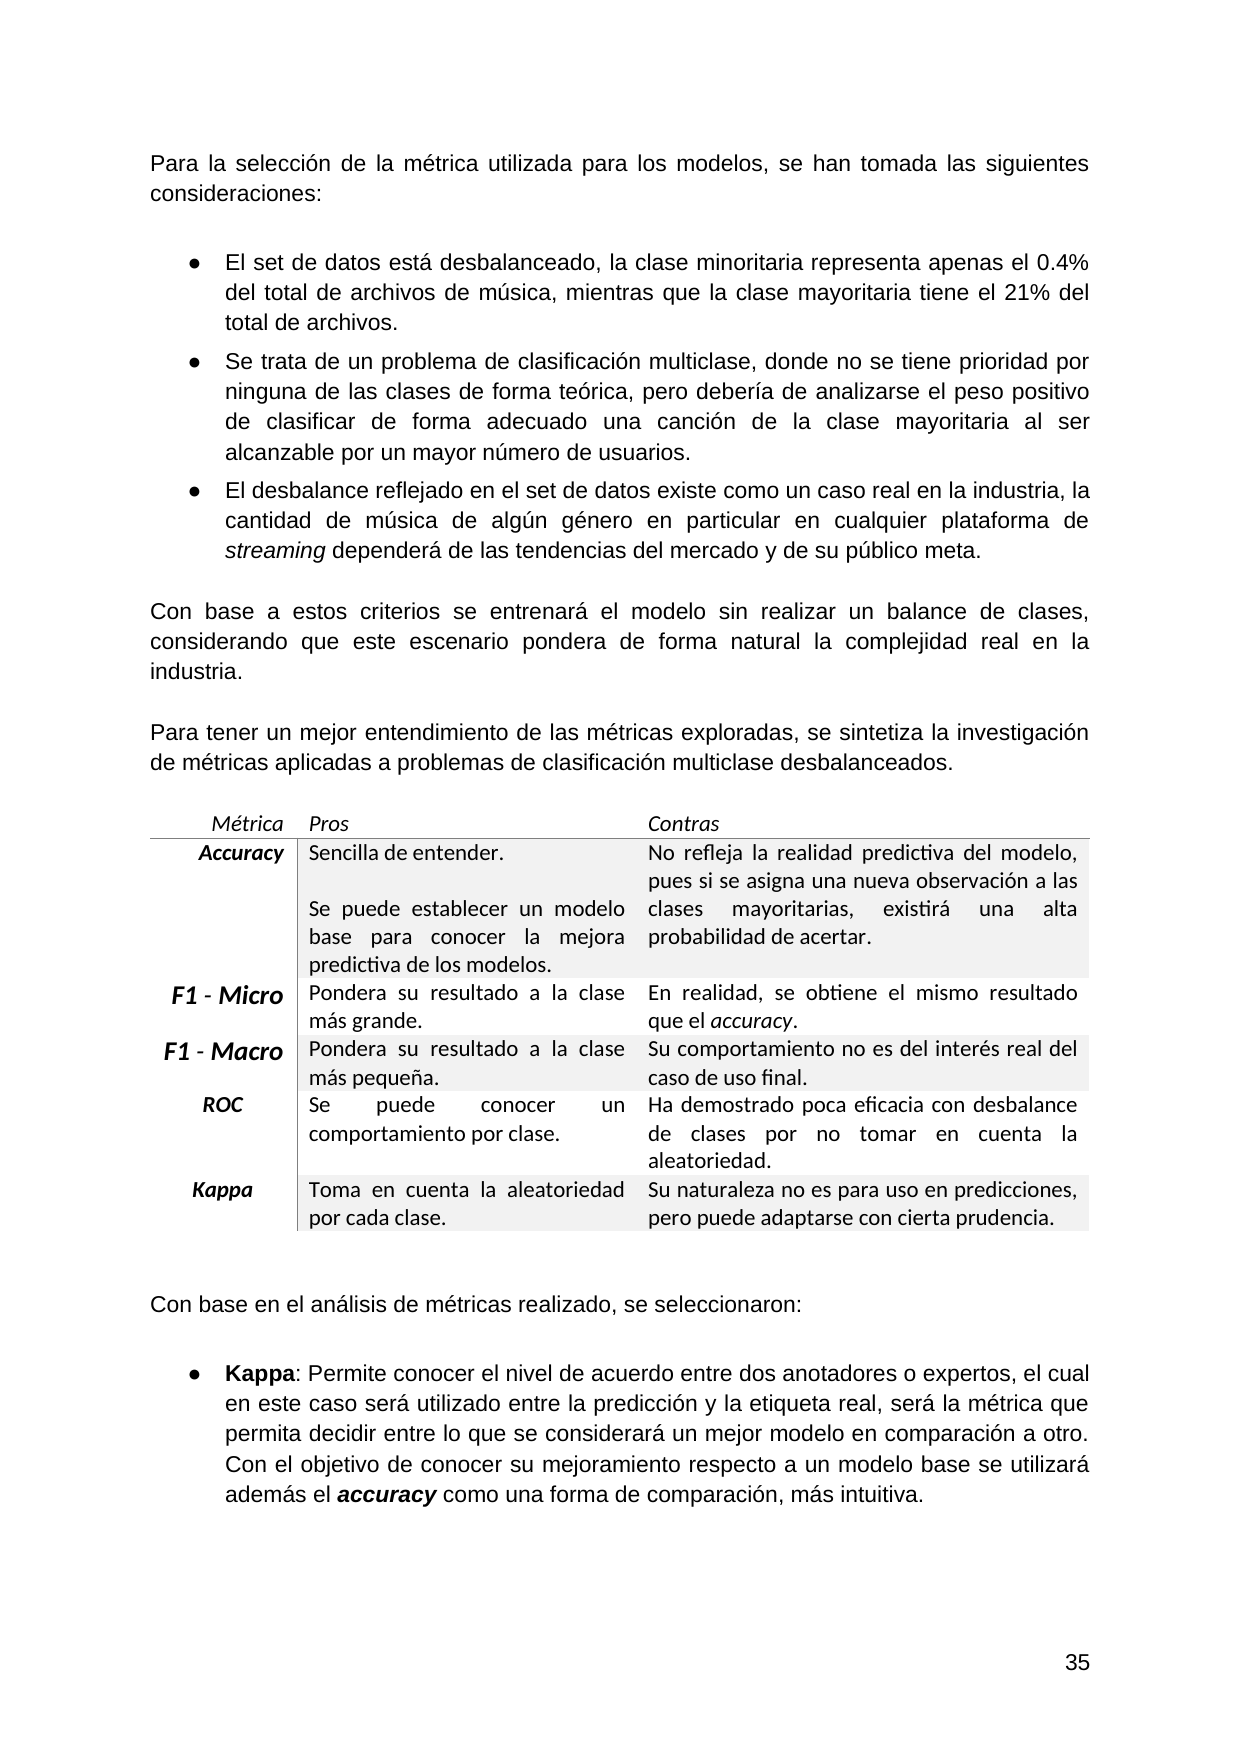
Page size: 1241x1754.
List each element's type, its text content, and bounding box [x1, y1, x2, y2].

table_cell Sencilla de entender. Se puede establecer un modelo base para conocer la mejora predictiva de los modelos. [298, 839, 637, 978]
table_header Contras [637, 809, 1089, 837]
table_header Pros [297, 809, 637, 837]
table_header Métrica [150, 809, 297, 837]
table_cell No refleja la realidad predictiva del modelo, pues si se asigna una nueva observación a las clases mayoritarias, existirá una alta probabilidad de acertar. [637, 839, 1089, 978]
list Kappa: Permite conocer el nivel de acuerdo entre dos anotadores o expertos, el cual en este caso será utilizado entre la predicción y la etiqueta real, será la métrica que permita decidir entre lo que se considerará un mejor modelo en comparación a otro. Con el objetivo de conocer su mejoramiento respecto a un modelo base se utilizará además el accuracy como una forma de comparación, más intuitiva. [187, 1360, 1090, 1507]
table_cell ROC [150, 1091, 297, 1175]
list Se trata de un problema de clasificación multiclase, donde no se tiene prioridad por ninguna de las clases de forma teórica, pero debería de analizarse el peso positivo de clasificar de forma adecuado una canción de la clase mayoritaria al ser alcanzable por un mayor número de usuarios. [187, 348, 1090, 465]
table_cell Kappa [150, 1175, 297, 1231]
table_cell F1 - Macro [150, 1035, 297, 1091]
table_cell Se puede conocer un comportamiento por clase. [298, 1091, 637, 1175]
list El desbalance reflejado en el set de datos existe como un caso real en la industria, la cantidad de música de algún género en particular en cualquier plataforma de streaming dependerá de las tendencias del mercado y de su público meta. [187, 477, 1090, 564]
table_cell En realidad, se obtiene el mismo resultado que el accuracy. [637, 979, 1089, 1034]
list El set de datos está desbalanceado, la clase minoritaria representa apenas el 0.4% del total de archivos de música, mientras que la clase mayoritaria tiene el 21% del total de archivos. [187, 249, 1090, 336]
text Para la selección de la métrica utilizada para los modelos, se han tomada las siguientes consideraciones: [150, 150, 1090, 207]
table_cell Su comportamiento no es del interés real del caso de uso final. [637, 1035, 1089, 1091]
text Para tener un mejor entendimiento de las métricas exploradas, se sintetiza la investigación de métricas aplicadas a problemas de clasificación multiclase desbalanceados. [150, 719, 1090, 775]
table_cell Toma en cuenta la aleatoriedad por cada clase. [298, 1175, 637, 1231]
table_cell Pondera su resultado a la clase más grande. [298, 979, 637, 1034]
text Con base a estos criterios se entrenará el modelo sin realizar un balance de clases, considerando que este escenario pondera de forma natural la complejidad real en la industria. [150, 598, 1090, 685]
table_cell Ha demostrado poca eficacia con desbalance de clases por no tomar en cuenta la aleatoriedad. [637, 1091, 1089, 1175]
table_cell Pondera su resultado a la clase más pequeña. [298, 1035, 637, 1091]
table_cell F1 - Micro [150, 979, 297, 1034]
table_cell Accuracy [150, 839, 297, 978]
text Con base en el análisis de métricas realizado, se seleccionaron: [150, 1291, 1090, 1317]
table_cell Su naturaleza no es para uso en predicciones, pero puede adaptarse con cierta prudencia. [637, 1175, 1089, 1231]
